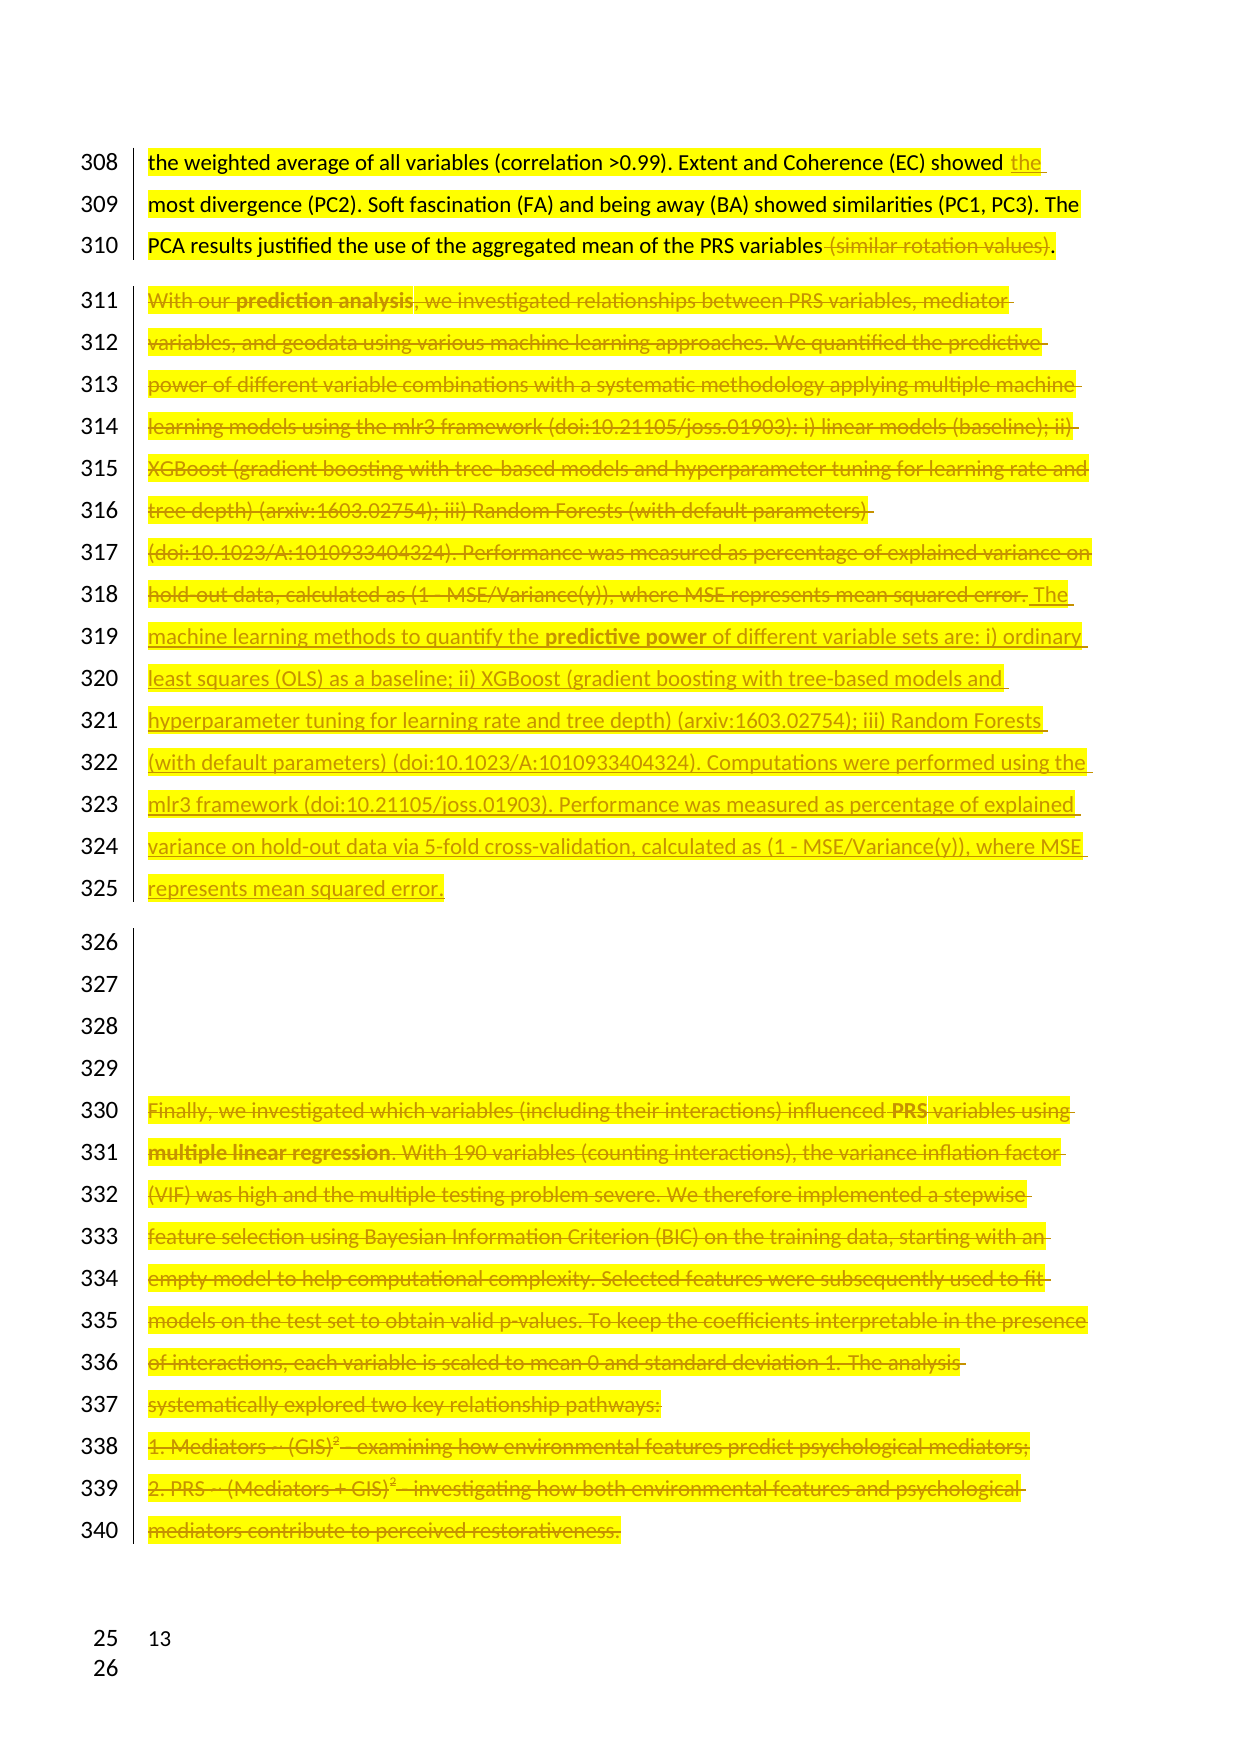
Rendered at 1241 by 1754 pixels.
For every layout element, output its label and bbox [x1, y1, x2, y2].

text [148, 148, 1092, 260]
